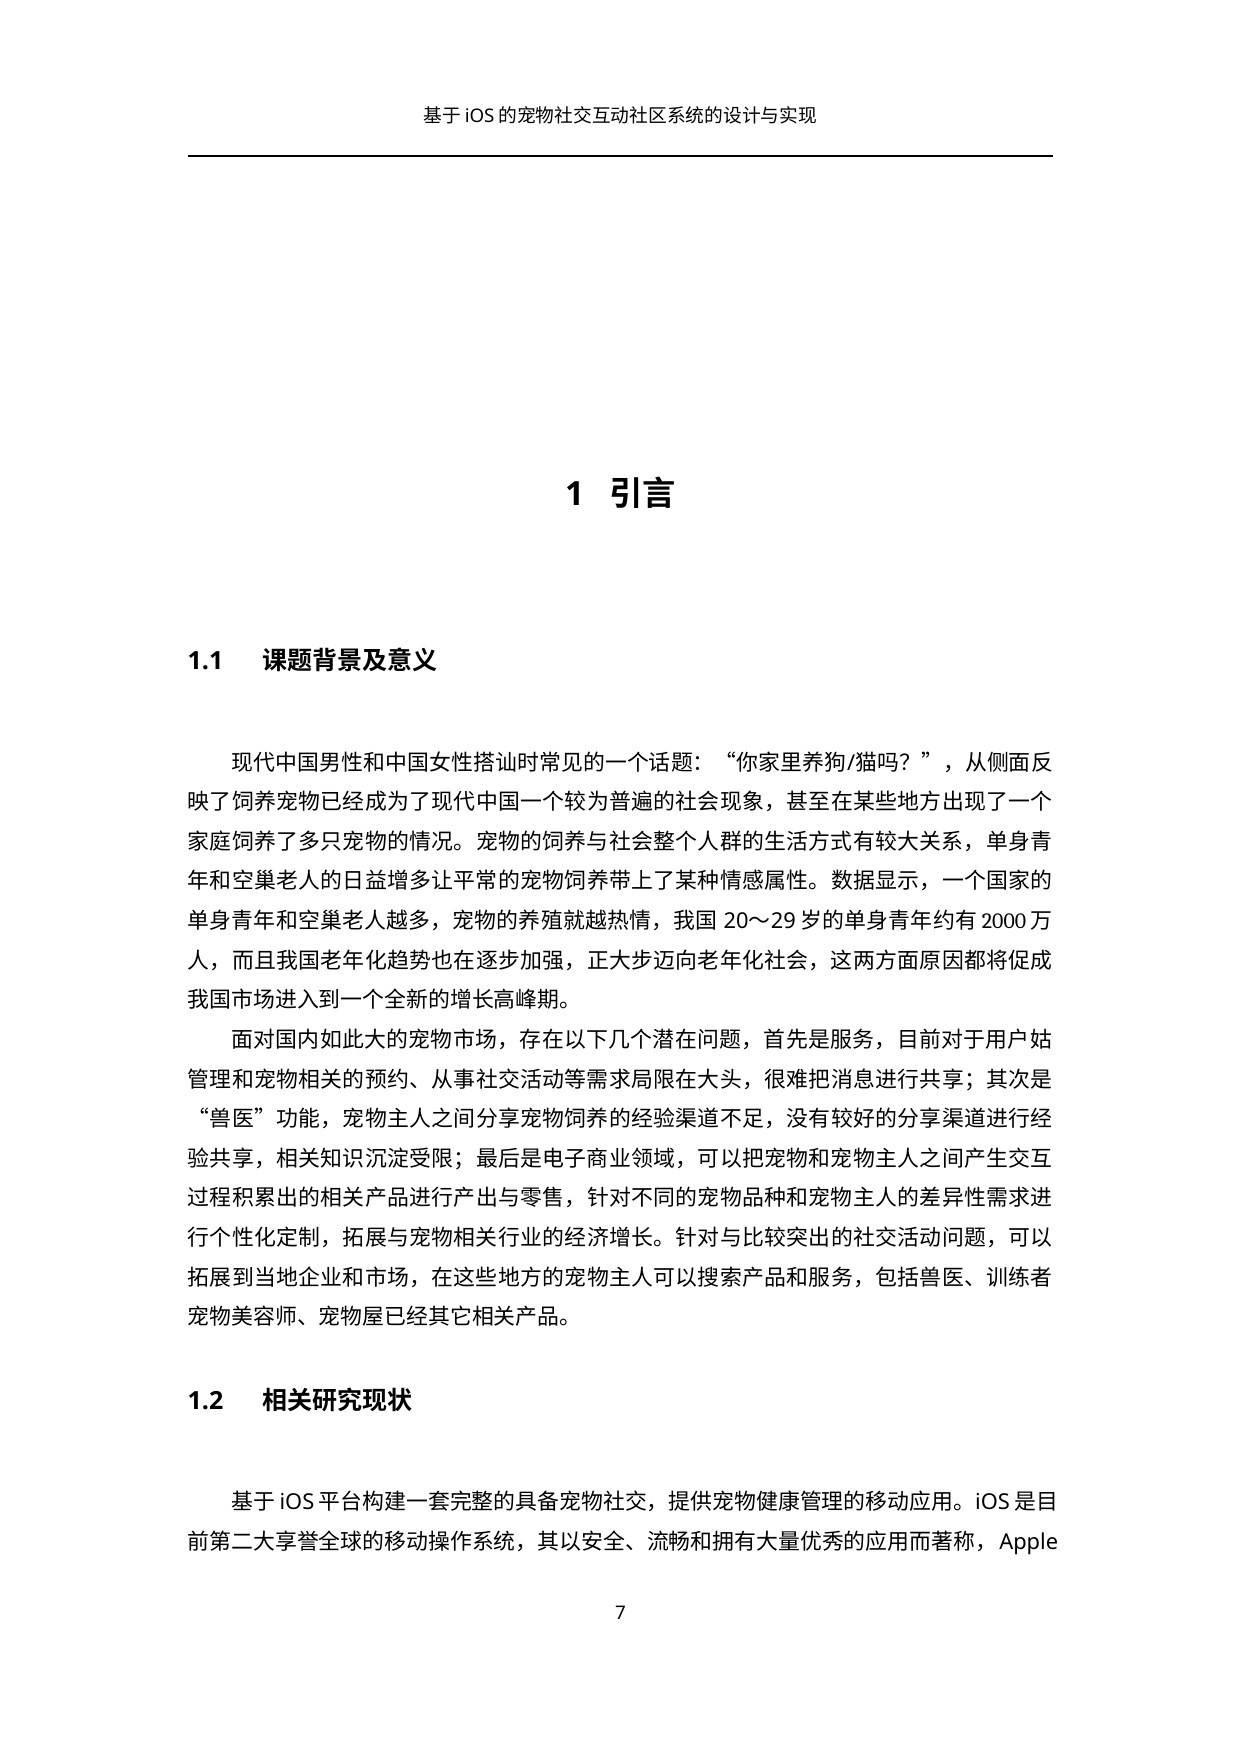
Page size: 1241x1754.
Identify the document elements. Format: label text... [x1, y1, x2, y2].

text 现代中国男性和中国女性搭讪时常见的一个话题：“你家里养狗/猫吗？”，从侧面反映了饲养宠物已经成为了现代中国一个较为普遍的社会现象，甚至在某些地方出现了一个家庭饲养了多只宠物的情况。宠物的饲养与社会整个人群的生活方式有较大关系，单身青年和空巢老人的日益增多让平常的宠物饲养带上了某种情感属性。数据显示，一个国家的单身青年和空巢老人越多，宠物的养殖就越热情，我国20～29岁的单身青年约有2000万人，而且我国老年化趋势也在逐步加强，正大步迈向老年化社会，这两方面原因都将促成我国市场进入到一个全新的增长高峰期。 [187, 745, 1053, 1014]
subtitle 引言 [187, 458, 1053, 523]
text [187, 1484, 1058, 1556]
subtitle 相关研究现状 [187, 1366, 1053, 1431]
text 面对国内如此大的宠物市场，存在以下几个潜在问题，首先是服务，目前对于用户姑管理和宠物相关的预约、从事社交活动等需求局限在大头，很难把消息进行共享；其次是“兽医”功能，宠物主人之间分享宠物饲养的经验渠道不足，没有较好的分享渠道进行经验共享，相关知识沉淀受限；最后是电子商业领域，可以把宠物和宠物主人之间产生交互过程积累出的相关产品进行产出与零售，针对不同的宠物品种和宠物主人的差异性需求进行个性化定制，拓展与宠物相关行业的经济增长。针对与比较突出的社交活动问题，可以拓展到当地企业和市场，在这些地方的宠物主人可以搜索产品和服务，包括兽医、训练者、宠物美容师、宠物屋已经其它相关产品。 [187, 1022, 1053, 1331]
subtitle 课题背景及意义 [187, 626, 1053, 691]
